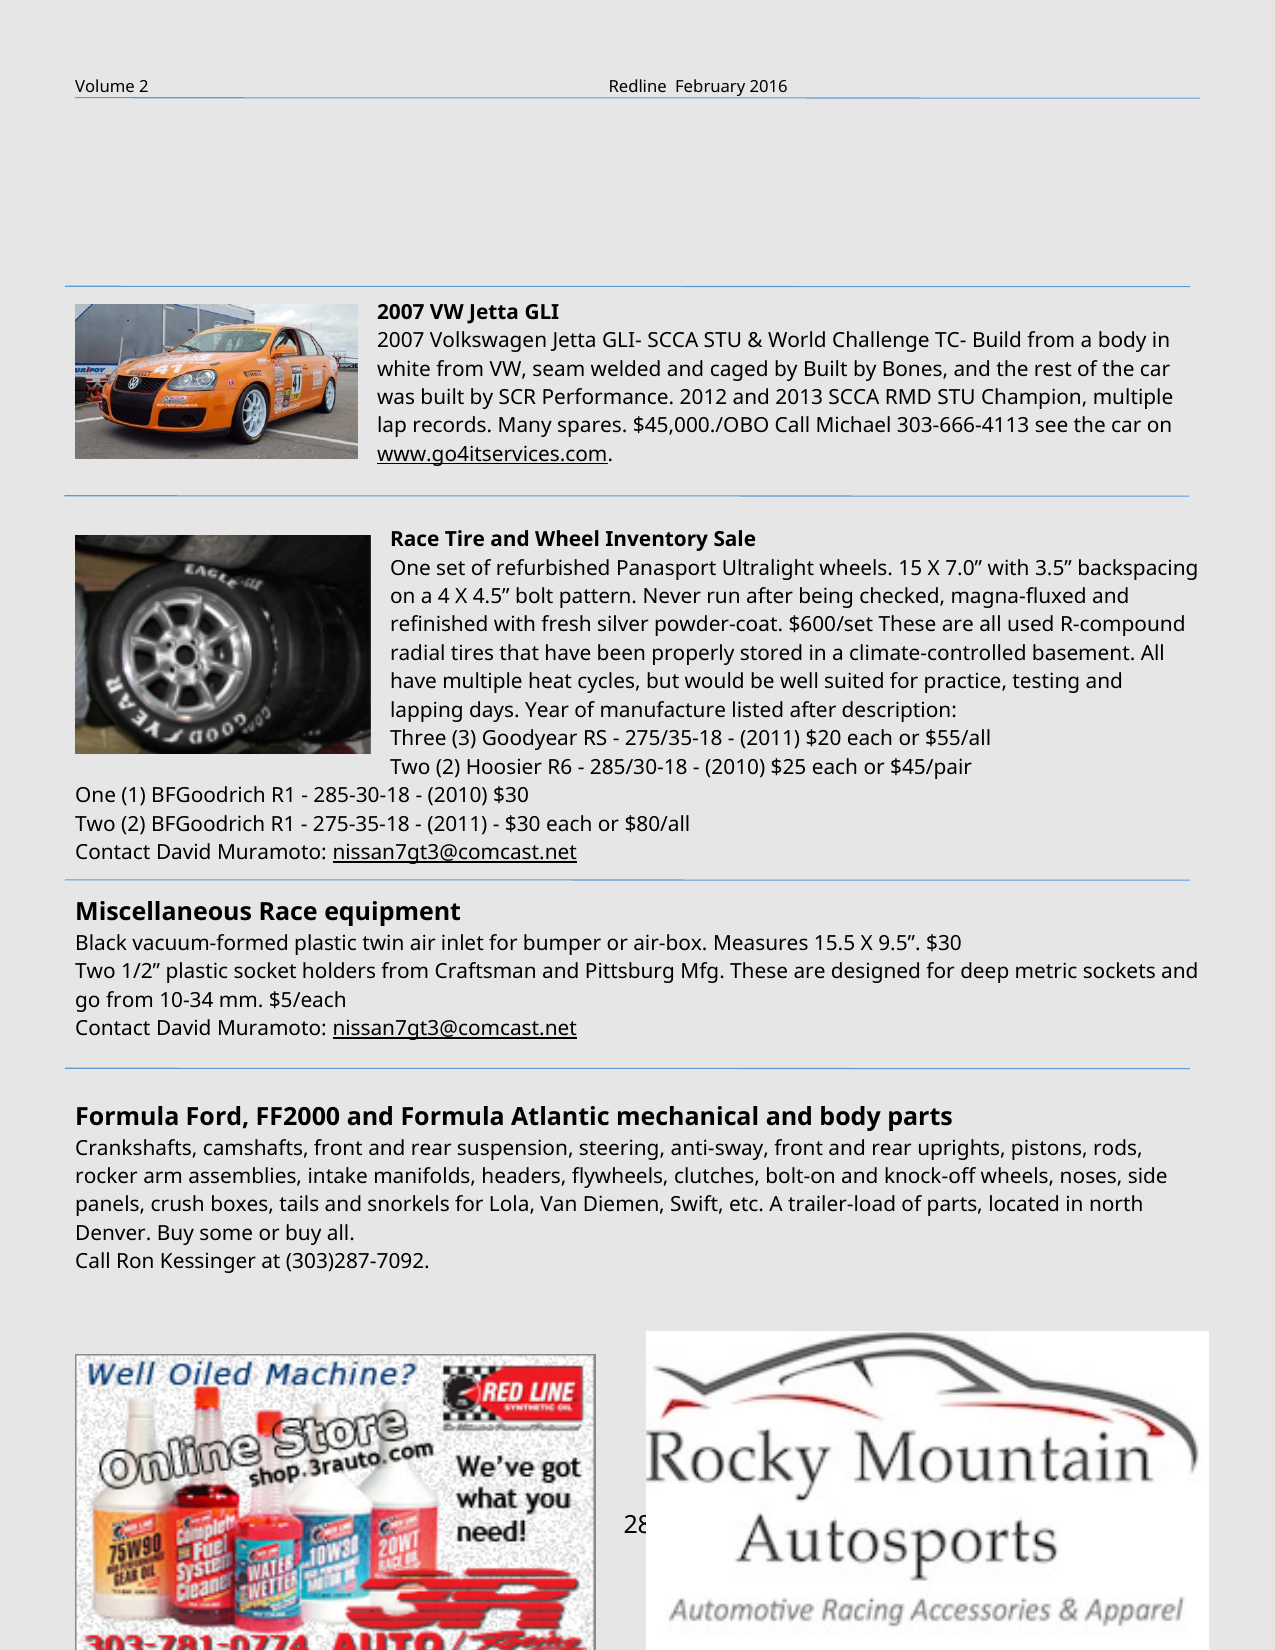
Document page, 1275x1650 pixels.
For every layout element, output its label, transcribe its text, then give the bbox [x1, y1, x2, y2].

text One (1) BFGoodrich R1 - 285-30-18 - (2010) $30 [75, 780, 1200, 809]
text Race Tire and Wheel Inventory Sale [75, 524, 1200, 553]
text Two 1/2” plastic socket holders from Craftsman and Pittsburg Mfg. These are designed for deep metric sockets and go from 10-34 mm. $5/each [75, 956, 1200, 1013]
text Three (3) Goodyear RS - 275/35-18 - (2011) $20 each or $55/all [371, 723, 1200, 752]
text Two (2) Hoosier R6 - 285/30-18 - (2010) $25 each or $45/pair [75, 752, 1200, 780]
picture [75, 1354, 596, 1650]
picture [75, 535, 371, 754]
text Miscellaneous Race equipment [75, 894, 1200, 928]
text Contact David Muramoto: nissan7gt3@comcast.net [75, 1013, 1200, 1042]
text Formula Ford, FF2000 and Formula Atlantic mechanical and body parts [75, 1099, 1200, 1133]
text Contact David Muramoto: nissan7gt3@comcast.net [75, 837, 1200, 866]
text 2007 VW Jetta GLI [75, 297, 1200, 325]
text Black vacuum-formed plastic twin air inlet for bumper or air-box. Measures 15.5 X 9.5”. $30 [75, 928, 1200, 956]
text Crankshafts, camshafts, front and rear suspension, steering, anti-sway, front and rear uprights, pistons, rods, rocker arm assemblies, intake manifolds, headers, flywheels, clutches, bolt-on and knock-off wheels, noses, side panels, crush boxes, tails and snorkels for Lola, Van Diemen, Swift, etc. A trailer-load of parts, located in north Denver. Buy some or buy all. [75, 1133, 1200, 1246]
text 2007 Volkswagen Jetta GLI- SCCA STU & World Challenge TC- Build from a body in white from VW, seam welded and caged by Built by Bones, and the rest of the car was built by SCR Performance. 2012 and 2013 SCCA RMD STU Champion, multiple lap records. Many spares. $45,000./OBO Call Michael 303-666-4113 see the car on www.go4itservices.com. [75, 325, 1200, 467]
picture [646, 1331, 1210, 1650]
text One set of refurbished Panasport Ultralight wheels. 15 X 7.0” with 3.5” backspacing on a 4 X 4.5” bolt pattern. Never run after being checked, magna-fluxed and refinished with fresh silver powder-coat. $600/set These are all used R-compound radial tires that have been properly stored in a climate-controlled basement. All have multiple heat cycles, but would be well suited for practice, testing and lapping days. Year of manufacture listed after description: [371, 553, 1200, 723]
text Call Ron Kessinger at (303)287-7092. [75, 1246, 1200, 1275]
text Two (2) BFGoodrich R1 - 275-35-18 - (2011) - $30 each or $80/all [75, 809, 1200, 837]
picture [75, 304, 358, 459]
